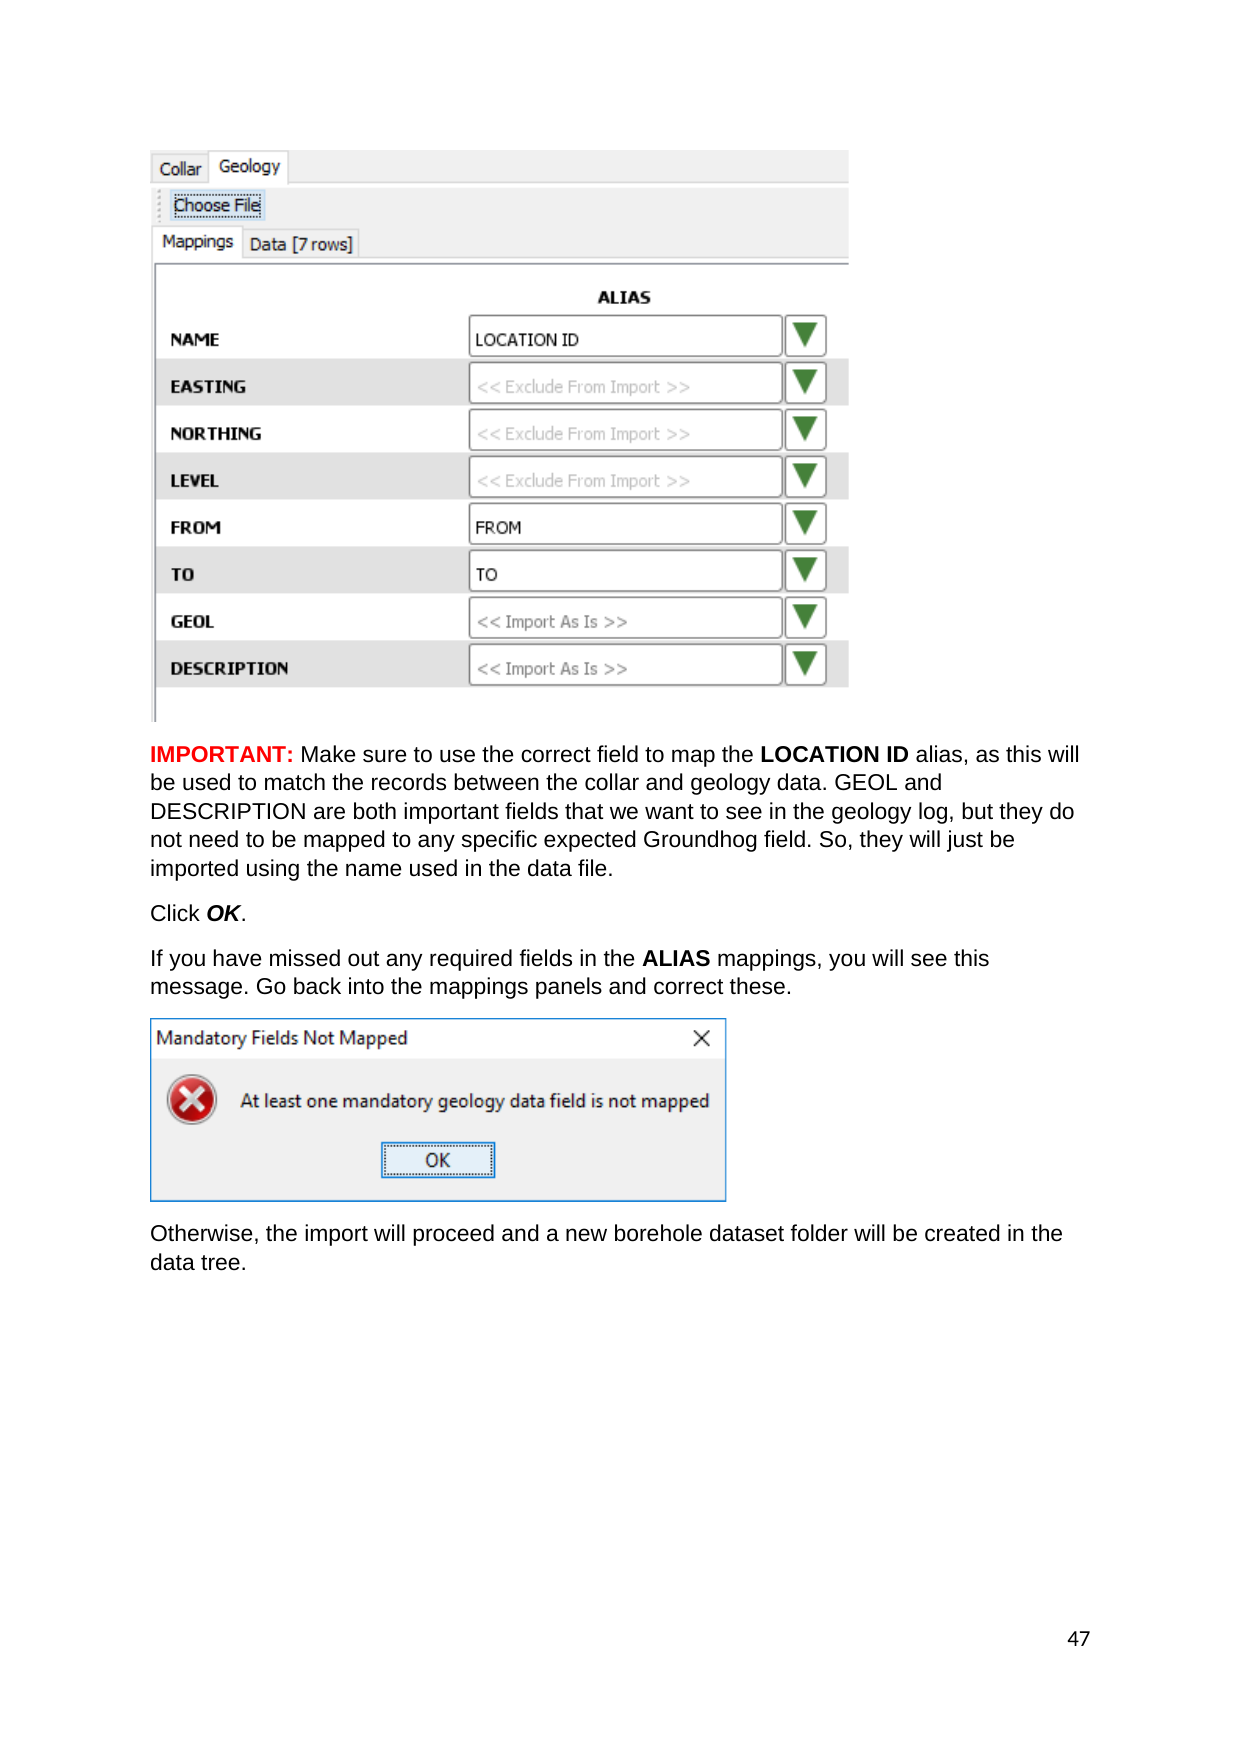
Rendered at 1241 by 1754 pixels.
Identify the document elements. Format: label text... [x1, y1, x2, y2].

picture [150, 1018, 727, 1202]
text If you have missed out any required fields in the ALIAS mappings, you will see this message. Go back into the mappings panels and correct these. [150, 945, 1090, 999]
picture [150, 150, 849, 722]
text Otherwise, the import will proceed and a new borehole dataset folder will be created in the data tree. [150, 1220, 1090, 1275]
text Click OK. [150, 900, 1090, 926]
text IMPORTANT: Make sure to use the correct field to map the LOCATION ID alias, as this will be used to match the records between the collar and geology data. GEOL and DESCRIPTION are both important fields that we want to see in the geology log, but they do not need to be mapped to any specific expected Groundhog field. So, they will just be imported using the name used in the data file. [150, 741, 1090, 881]
